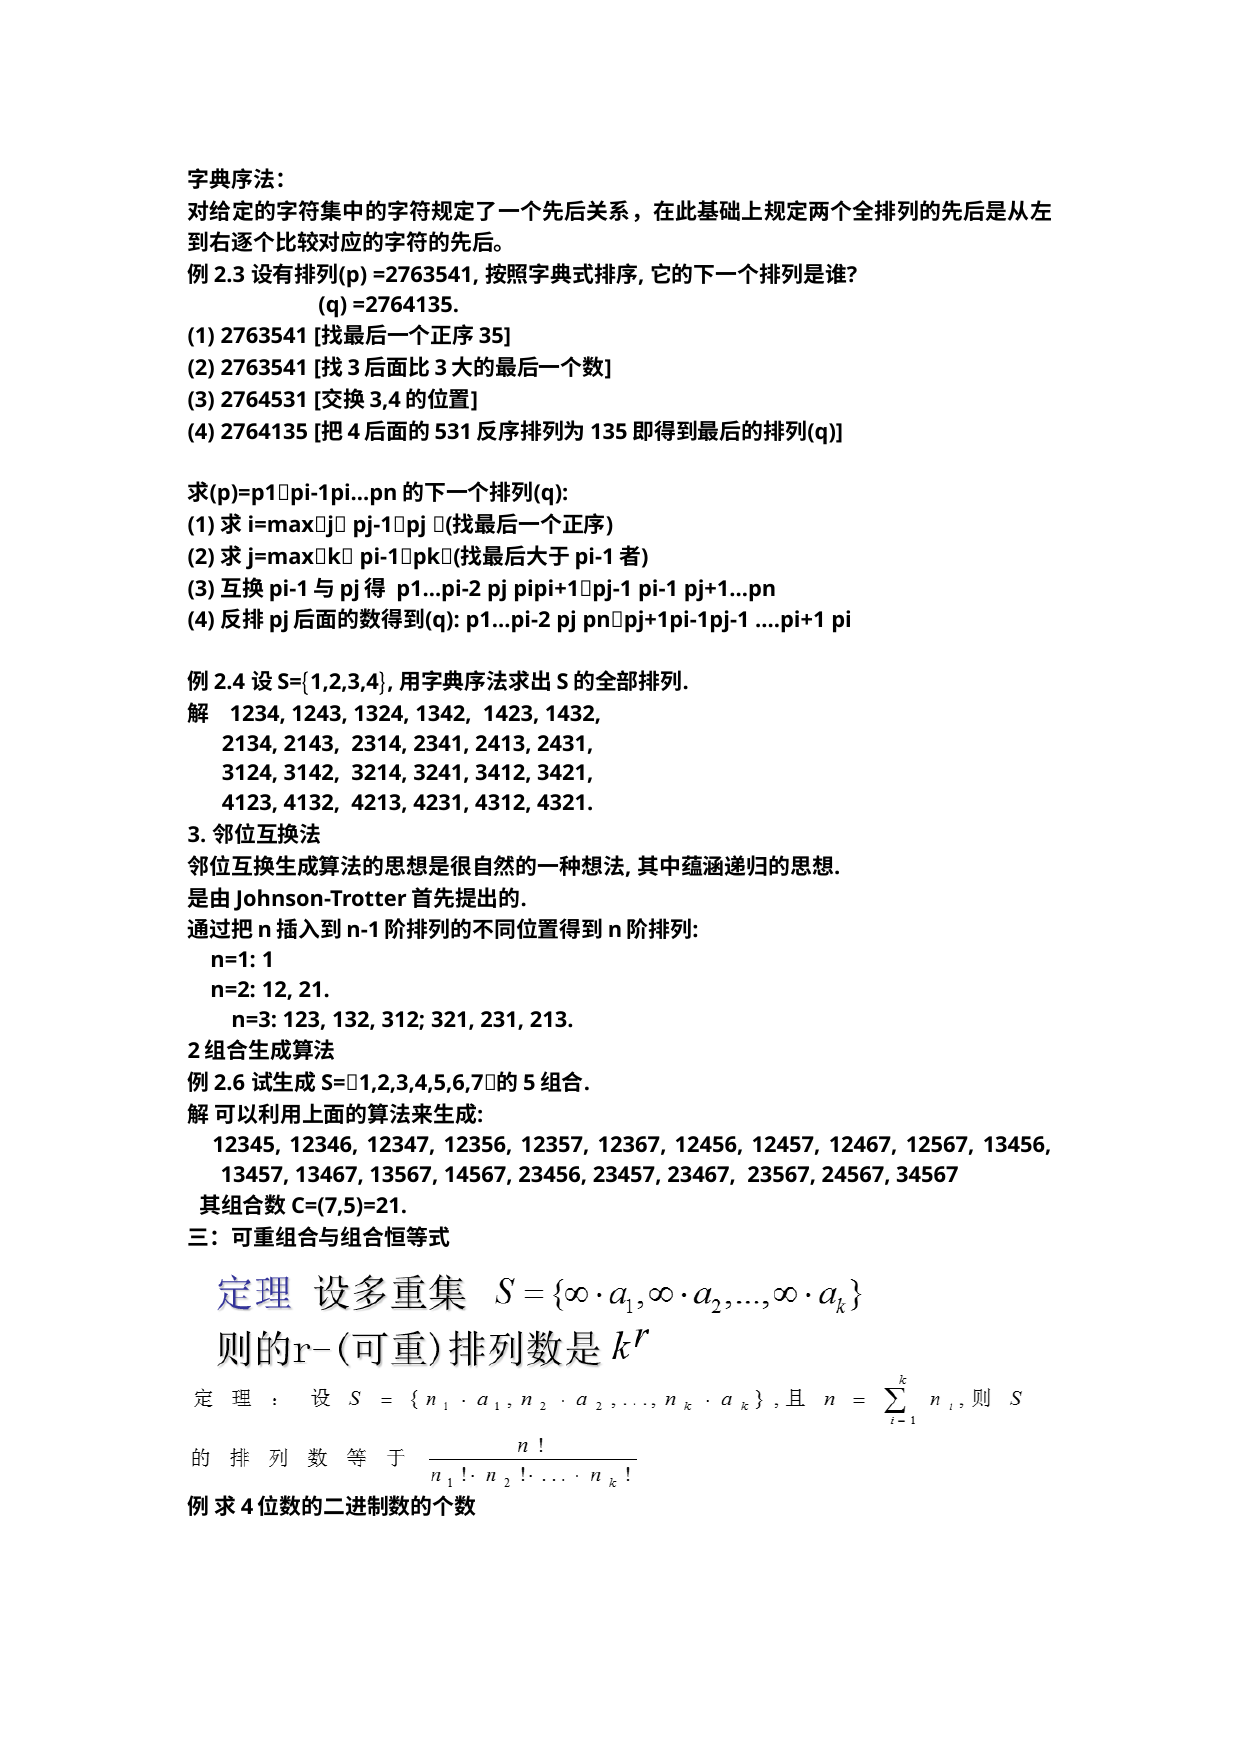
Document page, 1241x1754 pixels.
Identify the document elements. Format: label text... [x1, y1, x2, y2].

text (3) 互换pi-1与pj得 p1…pi-2 pj pipi+1pj-1 pi-1 pj+1…pn [187, 571, 1053, 602]
text (2) 2763541 [找3后面比3大的最后一个数] [187, 350, 1053, 382]
text (4) 反排pj后面的数得到(q): p1…pi-2 pj pnpj+1pi-1pj-1 ….pi+1 pi [187, 602, 1053, 634]
text 其组合数C=(7,5)=21. [187, 1188, 1053, 1220]
text 字典序法： [187, 162, 1053, 194]
text (2) 求 j=maxk pi-1pk(找最后大于pi-1者) [187, 539, 1053, 571]
text (4) 2764135 [把4后面的531反序排列为135即得到最后的排列(q)] [187, 414, 1053, 446]
text 3. 邻位互换法 [187, 817, 1053, 849]
text 2组合生成算法 [187, 1033, 1053, 1065]
text 解 1234, 1243, 1324, 1342, 1423, 1432, [187, 696, 1053, 728]
text n=1: 1 [187, 944, 1053, 974]
text 12345, 12346, 12347, 12356, 12357, 12367, 12456, 12457, 12467, 12567, 13456, 13457, 13467, 13567, 14567, 23456, 23457, 23467, 23567, 24567, 34567 [187, 1129, 1053, 1188]
text 解 可以利用上面的算法来生成: [187, 1097, 1053, 1129]
text n=3: 123, 132, 312; 321, 231, 213. [187, 1004, 1053, 1033]
text 三：可重组合与组合恒等式 [187, 1220, 1053, 1252]
text 2134, 2143, 2314, 2341, 2413, 2431, [187, 728, 1053, 757]
text (q) =2764135. [187, 289, 1053, 318]
text 3124, 3142, 3214, 3241, 3412, 3421, [187, 757, 1053, 787]
text (3) 2764531 [交换3,4的位置] [187, 382, 1053, 414]
text 通过把n插入到n-1阶排列的不同位置得到n阶排列: [187, 912, 1053, 944]
text (1) 2763541 [找最后一个正序35] [187, 318, 1053, 350]
text 4123, 4132, 4213, 4231, 4312, 4321. [187, 787, 1053, 817]
text 例 求4位数的二进制数的个数 [187, 1490, 1053, 1521]
text 对给定的字符集中的字符规定了一个先后关系，在此基础上规定两个全排列的先后是从左到右逐个比较对应的字符的先后。 [187, 194, 1053, 257]
text n=2: 12, 21. [187, 974, 1053, 1004]
text 例2.4 设S=1,2,3,4, 用字典序法求出S的全部排列. [187, 664, 1053, 696]
text 求(p)=p1pi-1pi…pn的下一个排列(q): [187, 475, 1053, 507]
picture [187, 1251, 1053, 1490]
text 是由Johnson-Trotter首先提出的. [187, 881, 1053, 912]
text (1) 求 i=maxj pj-1pj (找最后一个正序) [187, 507, 1053, 539]
text 邻位互换生成算法的思想是很自然的一种想法, 其中蕴涵递归的思想. [187, 849, 1053, 881]
text 例2.3 设有排列(p) =2763541, 按照字典式排序, 它的下一个排列是谁? [187, 257, 1053, 289]
text 例2.6 试生成S=1,2,3,4,5,6,7的5组合. [187, 1065, 1053, 1097]
